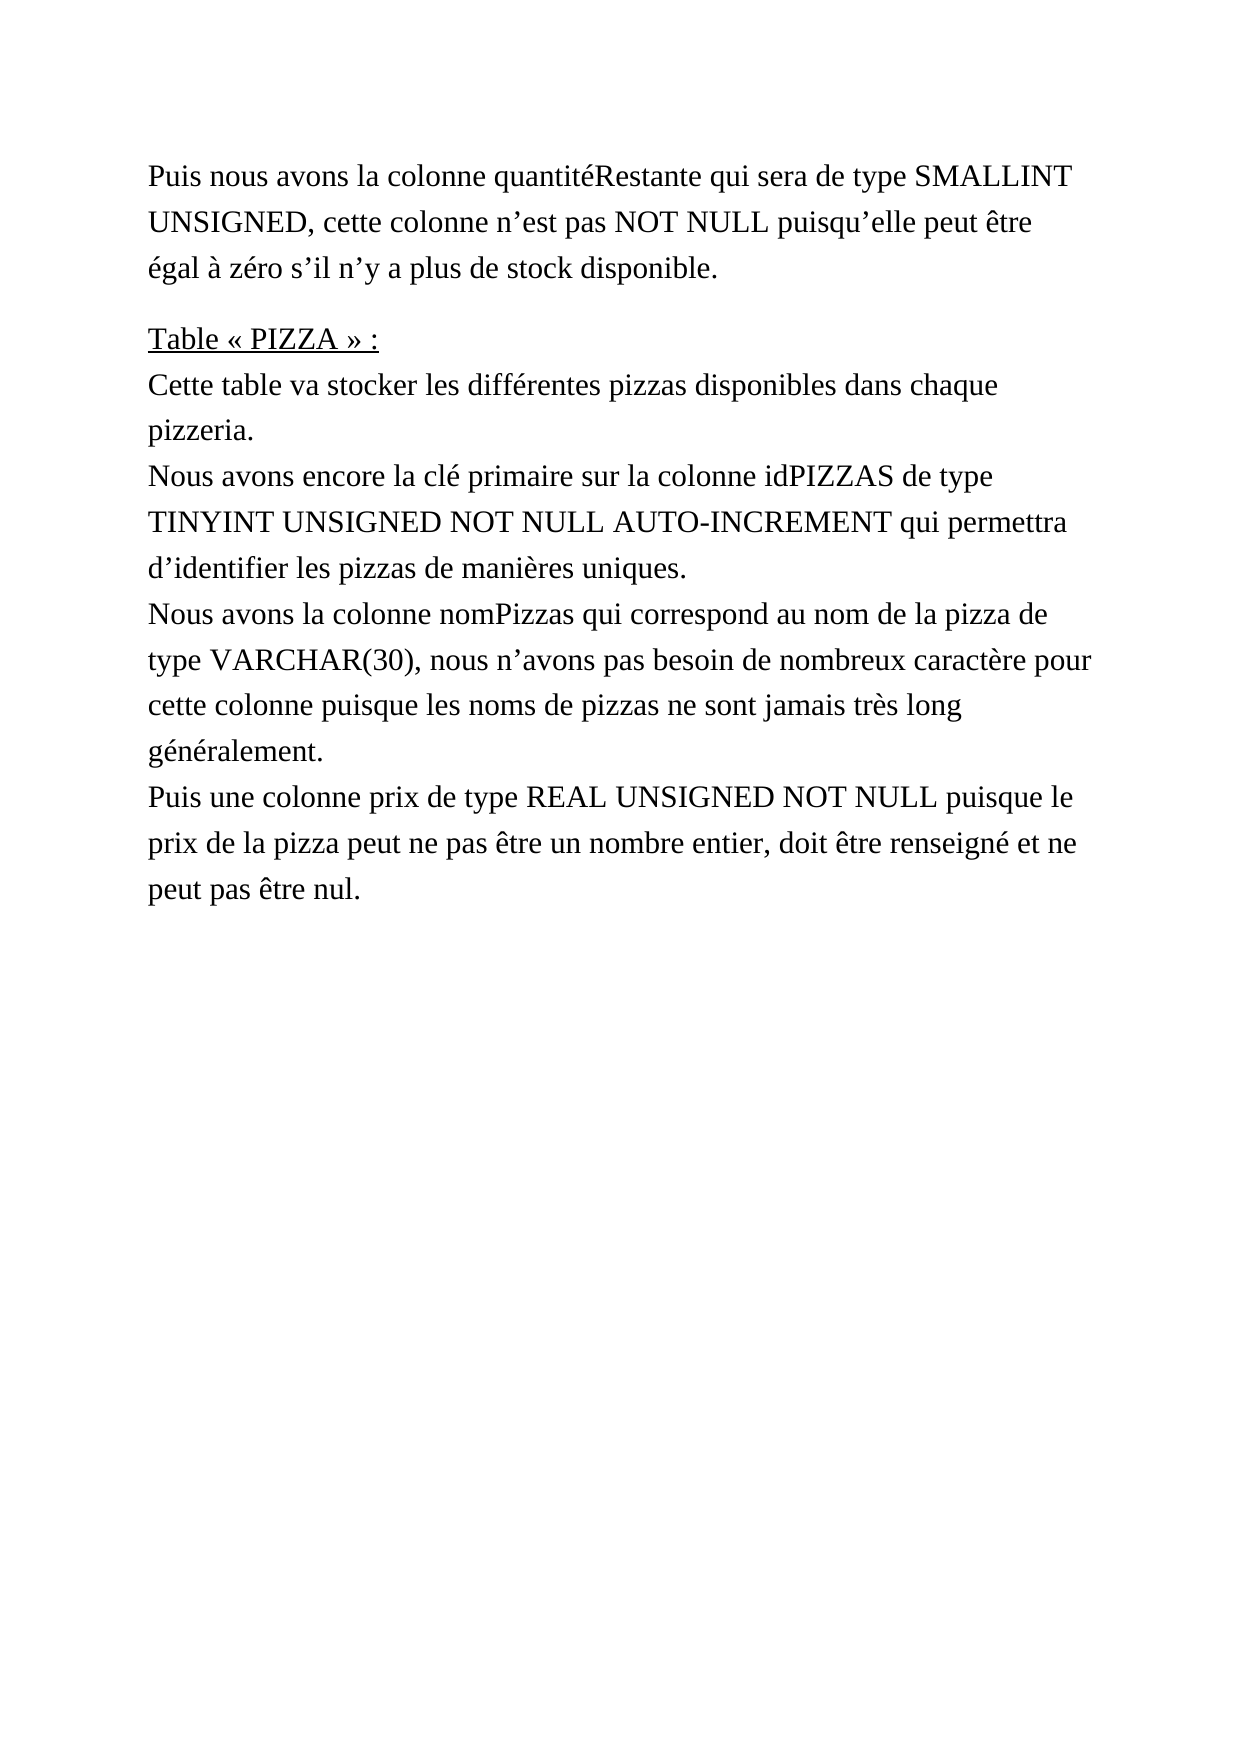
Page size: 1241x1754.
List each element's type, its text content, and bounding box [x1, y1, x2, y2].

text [148, 148, 1093, 285]
text Table « PIZZA » : Cette table va stocker les différentes pizzas disponibles dans chaque pizzeria. Nous avons encore la clé primaire sur la colonne idPIZZAS de type TINYINT UNSIGNED NOT NULL AUTO-INCREMENT qui permettra d’identifier les pizzas de manières uniques. Nous avons la colonne nomPizzas qui correspond au nom de la pizza de type VARCHAR(30), nous n’avons pas besoin de nombreux caractère pour cette colonne puisque les noms de pizzas ne sont jamais très long généralement. Puis une colonne prix de type REAL UNSIGNED NOT NULL puisque le prix de la pizza peut ne pas être un nombre entier, doit être renseigné et ne peut pas être nul. [148, 310, 1093, 998]
